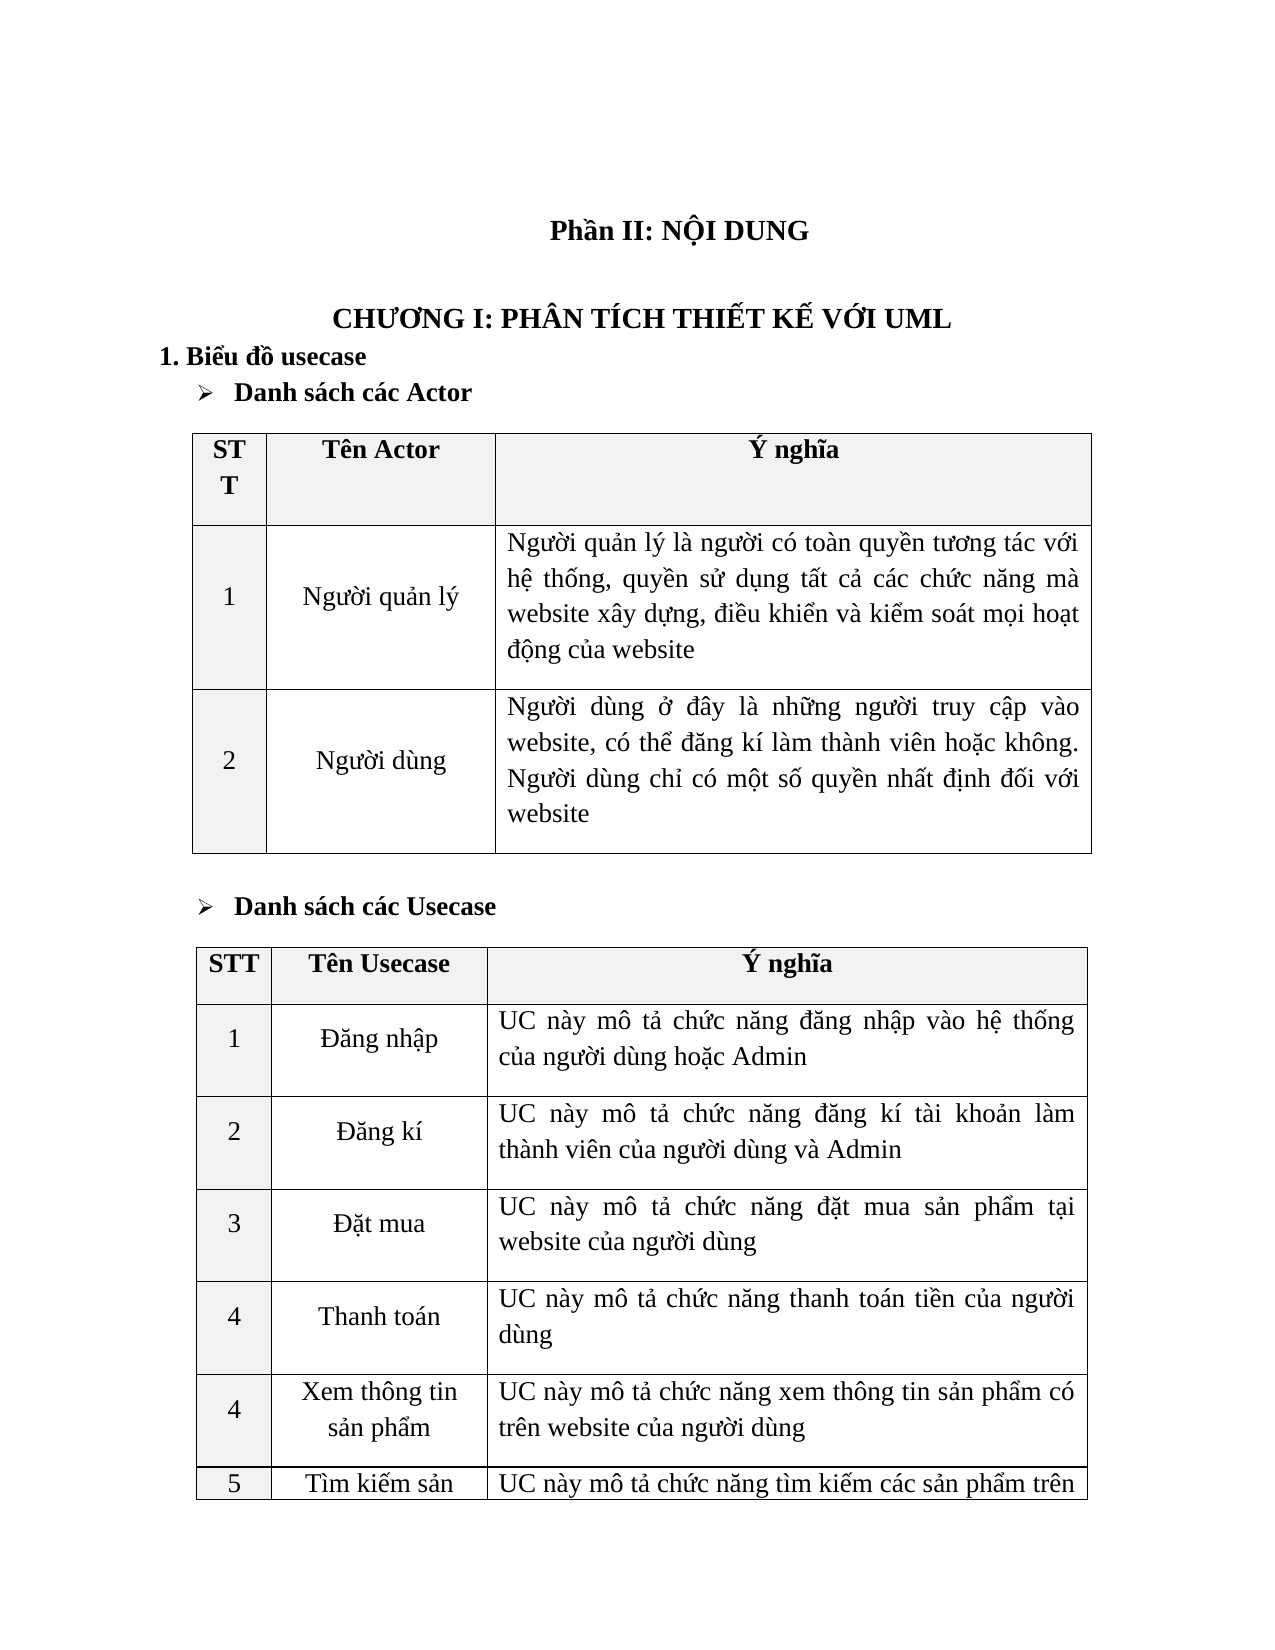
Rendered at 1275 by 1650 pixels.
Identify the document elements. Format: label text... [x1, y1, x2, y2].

table_header Tên Actor [267, 434, 495, 525]
table_cell Đăng nhập [272, 1005, 487, 1096]
list 1. Biểu đồ usecase [159, 340, 1125, 371]
list Danh sách các Actor [196, 376, 1125, 407]
table_cell UC này mô tả chức năng đặt mua sản phẩm tại website của người dùng [488, 1190, 1087, 1281]
table_cell 1 [197, 1005, 271, 1096]
table_cell Thanh toán [272, 1282, 487, 1374]
table_cell UC này mô tả chức năng đăng kí tài khoản làm thành viên của người dùng và Admin [488, 1097, 1087, 1189]
table_cell Xem thông tin sản phẩm [272, 1375, 487, 1466]
table_cell Người dùng [267, 690, 495, 853]
table_header Tên Usecase [272, 948, 487, 1003]
table_cell 4 [197, 1282, 271, 1374]
table_cell 2 [193, 690, 266, 853]
table_cell UC này mô tả chức năng đăng nhập vào hệ thống của người dùng hoặc Admin [488, 1005, 1087, 1096]
table_cell Người quản lý [267, 526, 495, 689]
table_cell 4 [197, 1375, 271, 1466]
table_cell UC này mô tả chức năng xem thông tin sản phẩm có trên website của người dùng [488, 1375, 1087, 1466]
table_cell 3 [197, 1190, 271, 1281]
subtitle CHƯƠNG I: PHÂN TÍCH THIẾT KẾ VỚI UML [159, 302, 1125, 335]
list Danh sách các Usecase [196, 890, 1125, 921]
table_cell Đăng kí [272, 1097, 487, 1189]
table_cell 5 [197, 1468, 271, 1499]
table_header STT [197, 948, 271, 1003]
table_cell Tìm kiếm sản phẩm [272, 1468, 487, 1499]
table_cell Người dùng ở đây là những người truy cập vào website, có thể đăng kí làm thành viên hoặc không. Người dùng chỉ có một số quyền nhất định đối với website [496, 690, 1091, 853]
table_cell 2 [197, 1097, 271, 1189]
table_cell Đặt mua [272, 1190, 487, 1281]
table_cell UC này mô tả chức năng thanh toán tiền của người dùng [488, 1282, 1087, 1374]
table_header Ý nghĩa [496, 434, 1091, 525]
table_header STT [193, 434, 266, 525]
table_cell 1 [193, 526, 266, 689]
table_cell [488, 1468, 1087, 1499]
list Phần II: NỘI DUNG [234, 213, 1125, 247]
table_header Ý nghĩa [488, 948, 1087, 1003]
table_cell Người quản lý là người có toàn quyền tương tác với hệ thống, quyền sử dụng tất cả các chức năng mà website xây dựng, điều khiển và kiểm soát mọi hoạt động của website [496, 526, 1091, 689]
